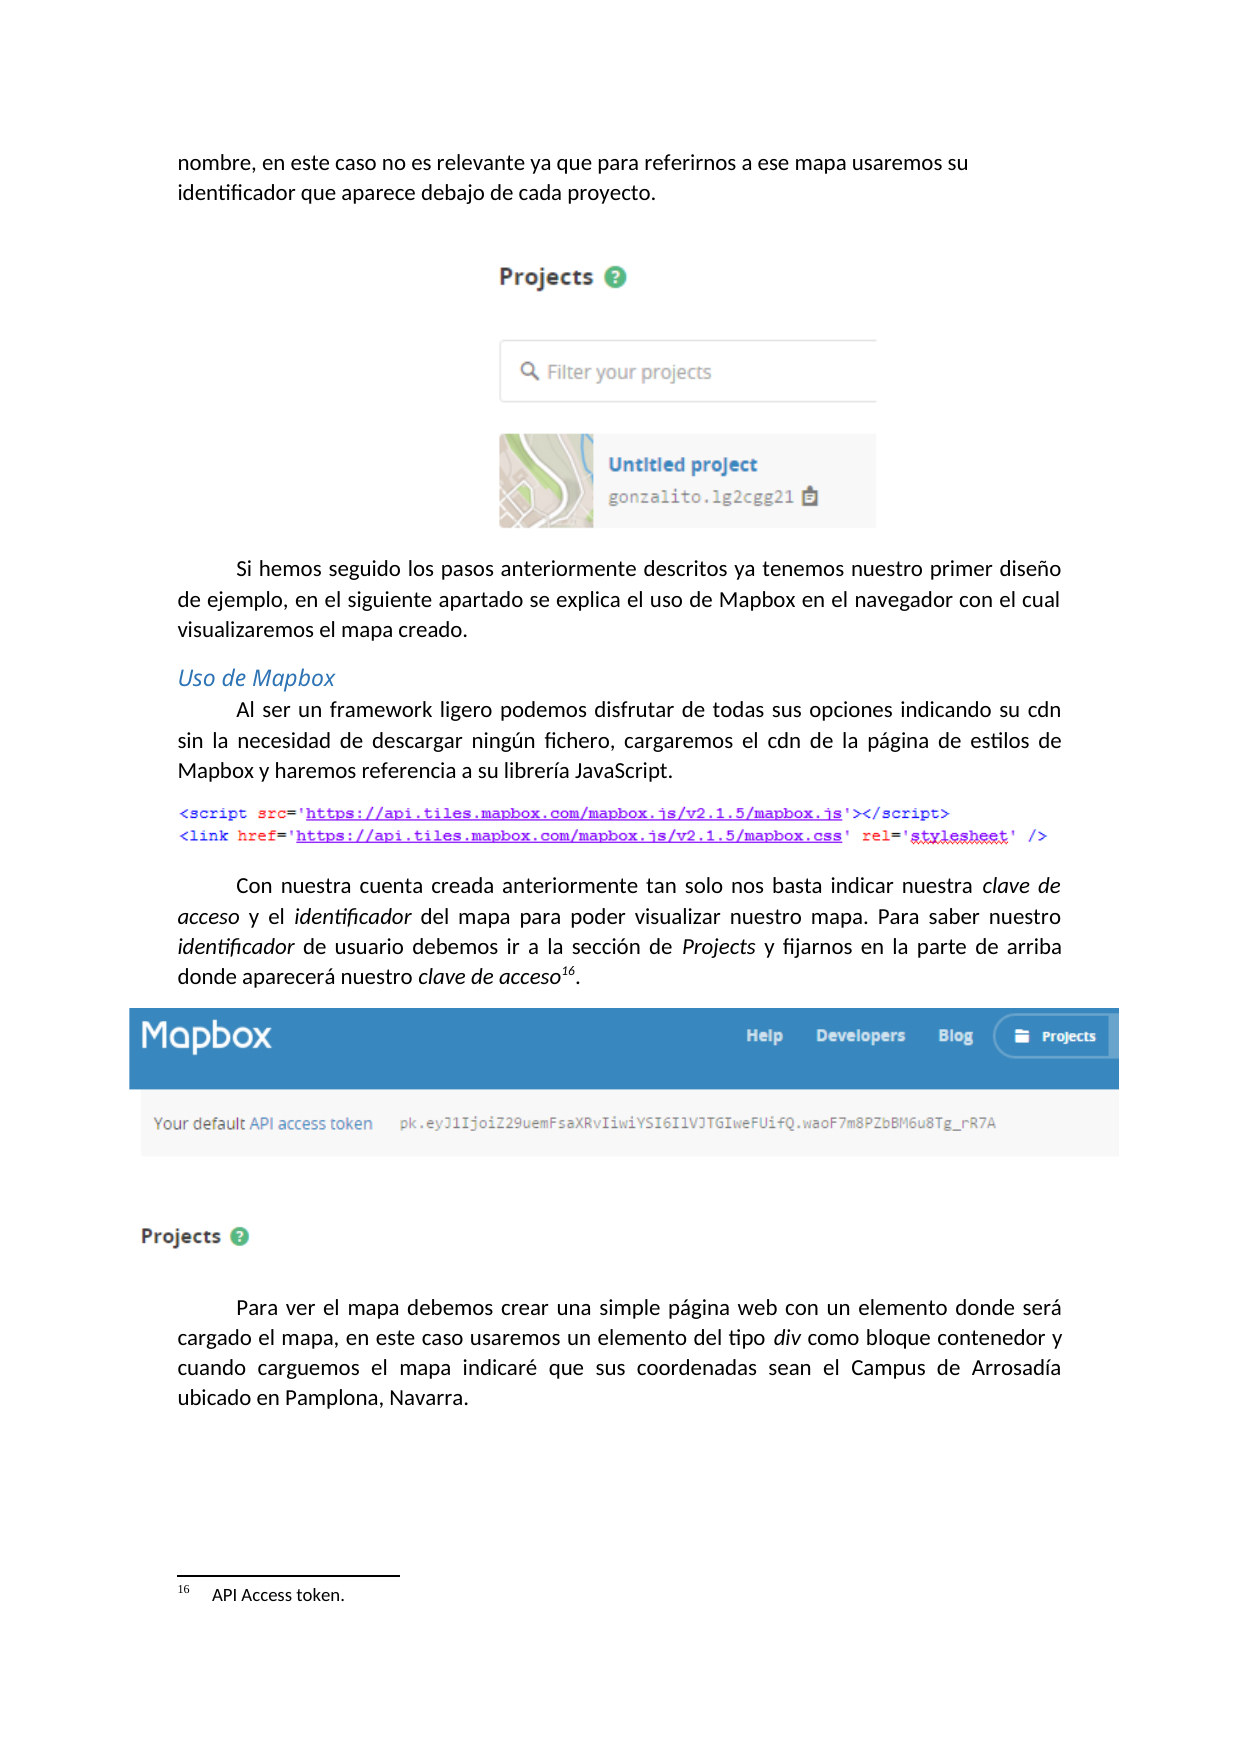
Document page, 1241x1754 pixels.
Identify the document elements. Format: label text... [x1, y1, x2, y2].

text Con nuestra cuenta creada anteriormente tan solo nos basta indicar nuestra clave de acceso y el identificador del mapa para poder visualizar nuestro mapa. Para saber nuestro identificador de usuario debemos ir a la sección de Projects y fijarnos en la parte de arriba donde aparecerá nuestro clave de acceso. [177, 872, 1063, 990]
text Para ver el mapa debemos crear una simple página web con un elemento donde será cargado el mapa, en este caso usaremos un elemento del tipo div como bloque contenedor y cuando carguemos el mapa indicaré que sus coordenadas sean el Campus de Arrosadía ubicado en Pamplona, Navarra. [177, 1262, 1063, 1411]
text Si hemos seguido los pasos anteriormente descritos ya tenemos nuestro primer diseño de ejemplo, en el siguiente apartado se explica el uso de Mapbox en el navegador con el cual visualizaremos el mapa creado. [177, 554, 1063, 643]
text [177, 148, 1063, 206]
subtitle Uso de Mapbox [177, 662, 1063, 693]
picture [128, 1008, 1118, 1262]
picture [437, 224, 877, 536]
text Al ser un framework ligero podemos disfrutar de todas sus opciones indicando su cdn sin la necesidad de descargar ningún fichero, cargaremos el cdn de la página de estilos de Mapbox y haremos referencia a su librería JavaScript. [177, 696, 1063, 784]
picture [177, 802, 1063, 853]
